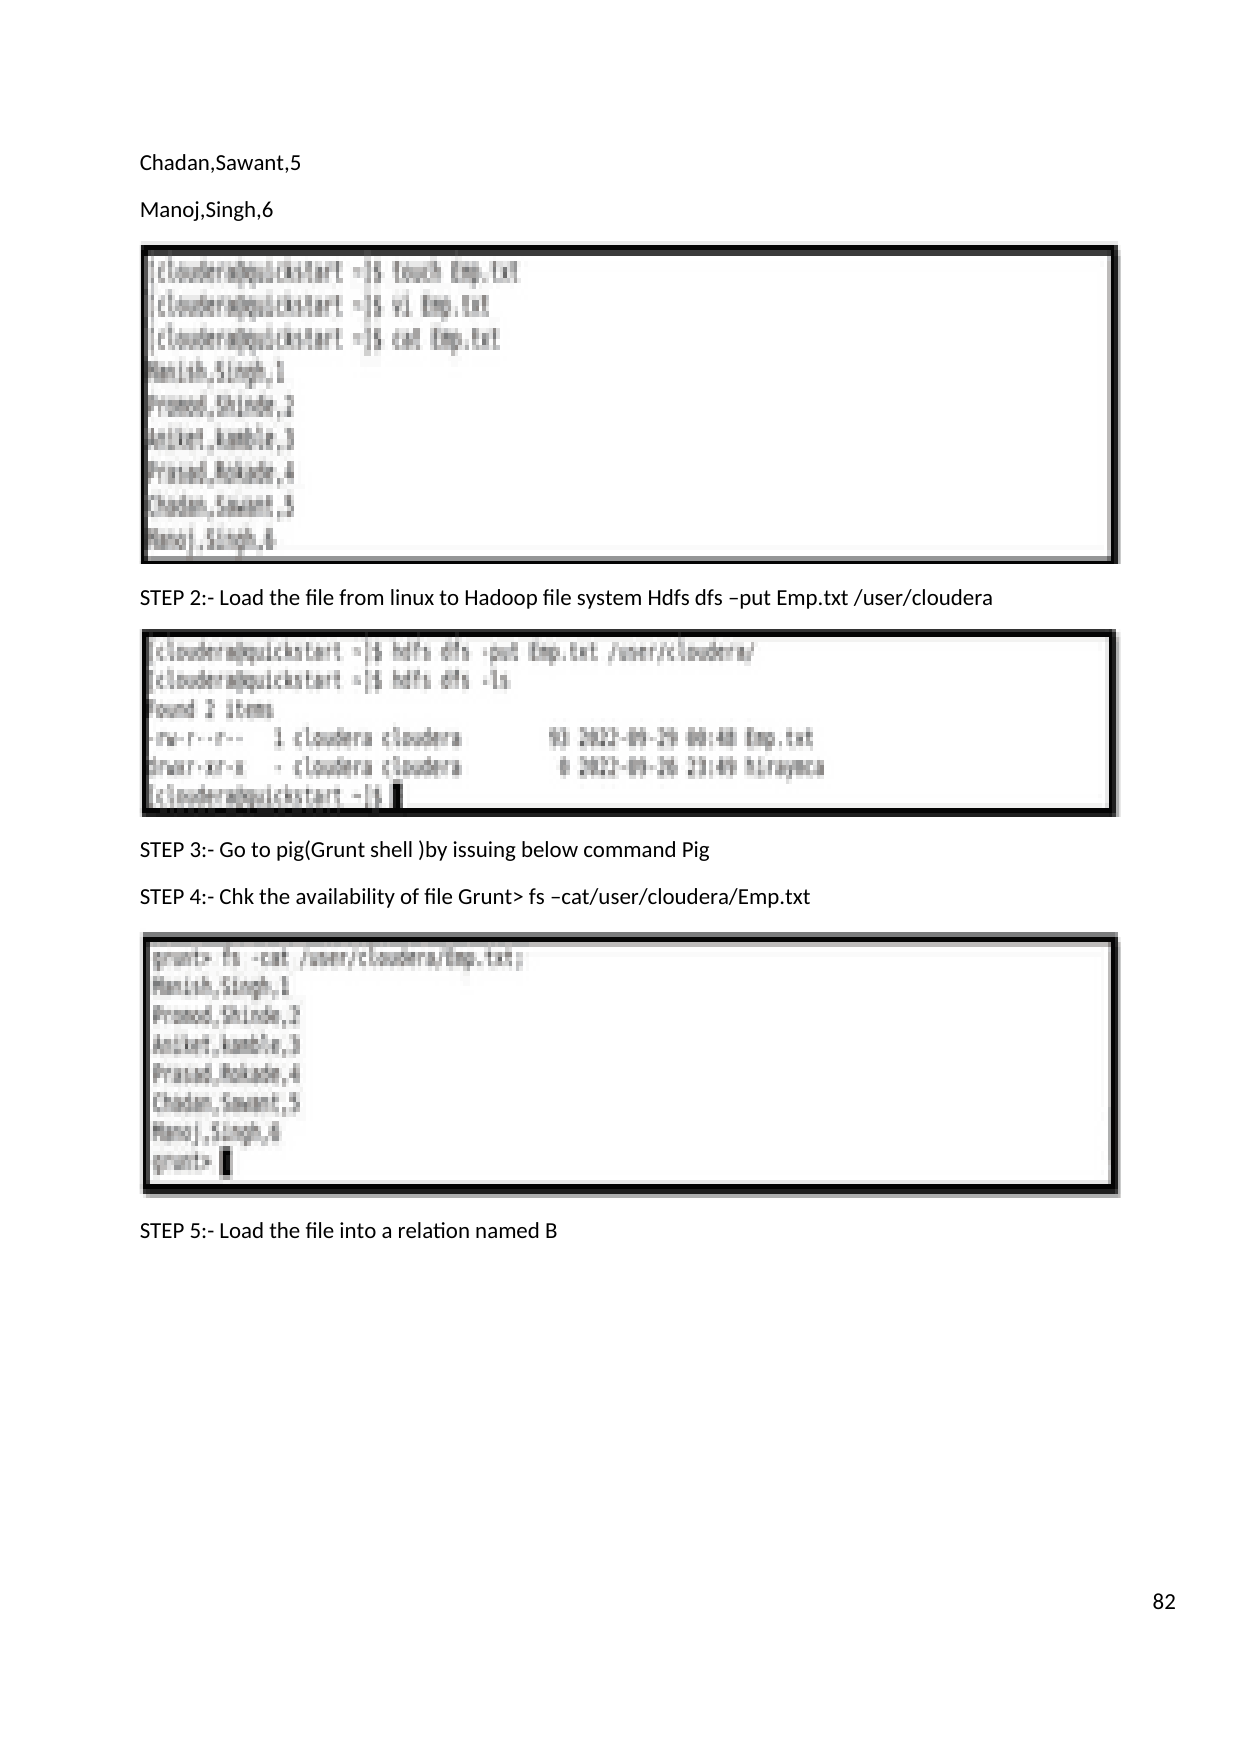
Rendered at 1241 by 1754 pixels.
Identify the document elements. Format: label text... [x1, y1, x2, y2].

text Chadan,Sawant,5 [139, 148, 1176, 176]
text STEP 4:- Chk the availability of file Grunt> fs –cat/user/cloudera/Emp.txt [139, 882, 1176, 910]
text STEP 3:- Go to pig(Grunt shell )by issuing below command Pig [139, 835, 1176, 863]
text STEP 2:- Load the file from linux to Hadoop file system Hdfs dfs –put Emp.txt /user/cloudera [139, 583, 1176, 611]
picture [139, 928, 1121, 1198]
text Manoj,Singh,6 [139, 195, 1176, 223]
picture [139, 241, 1121, 564]
text STEP 5:- Load the file into a relation named B [139, 1216, 1176, 1244]
picture [139, 629, 1121, 817]
